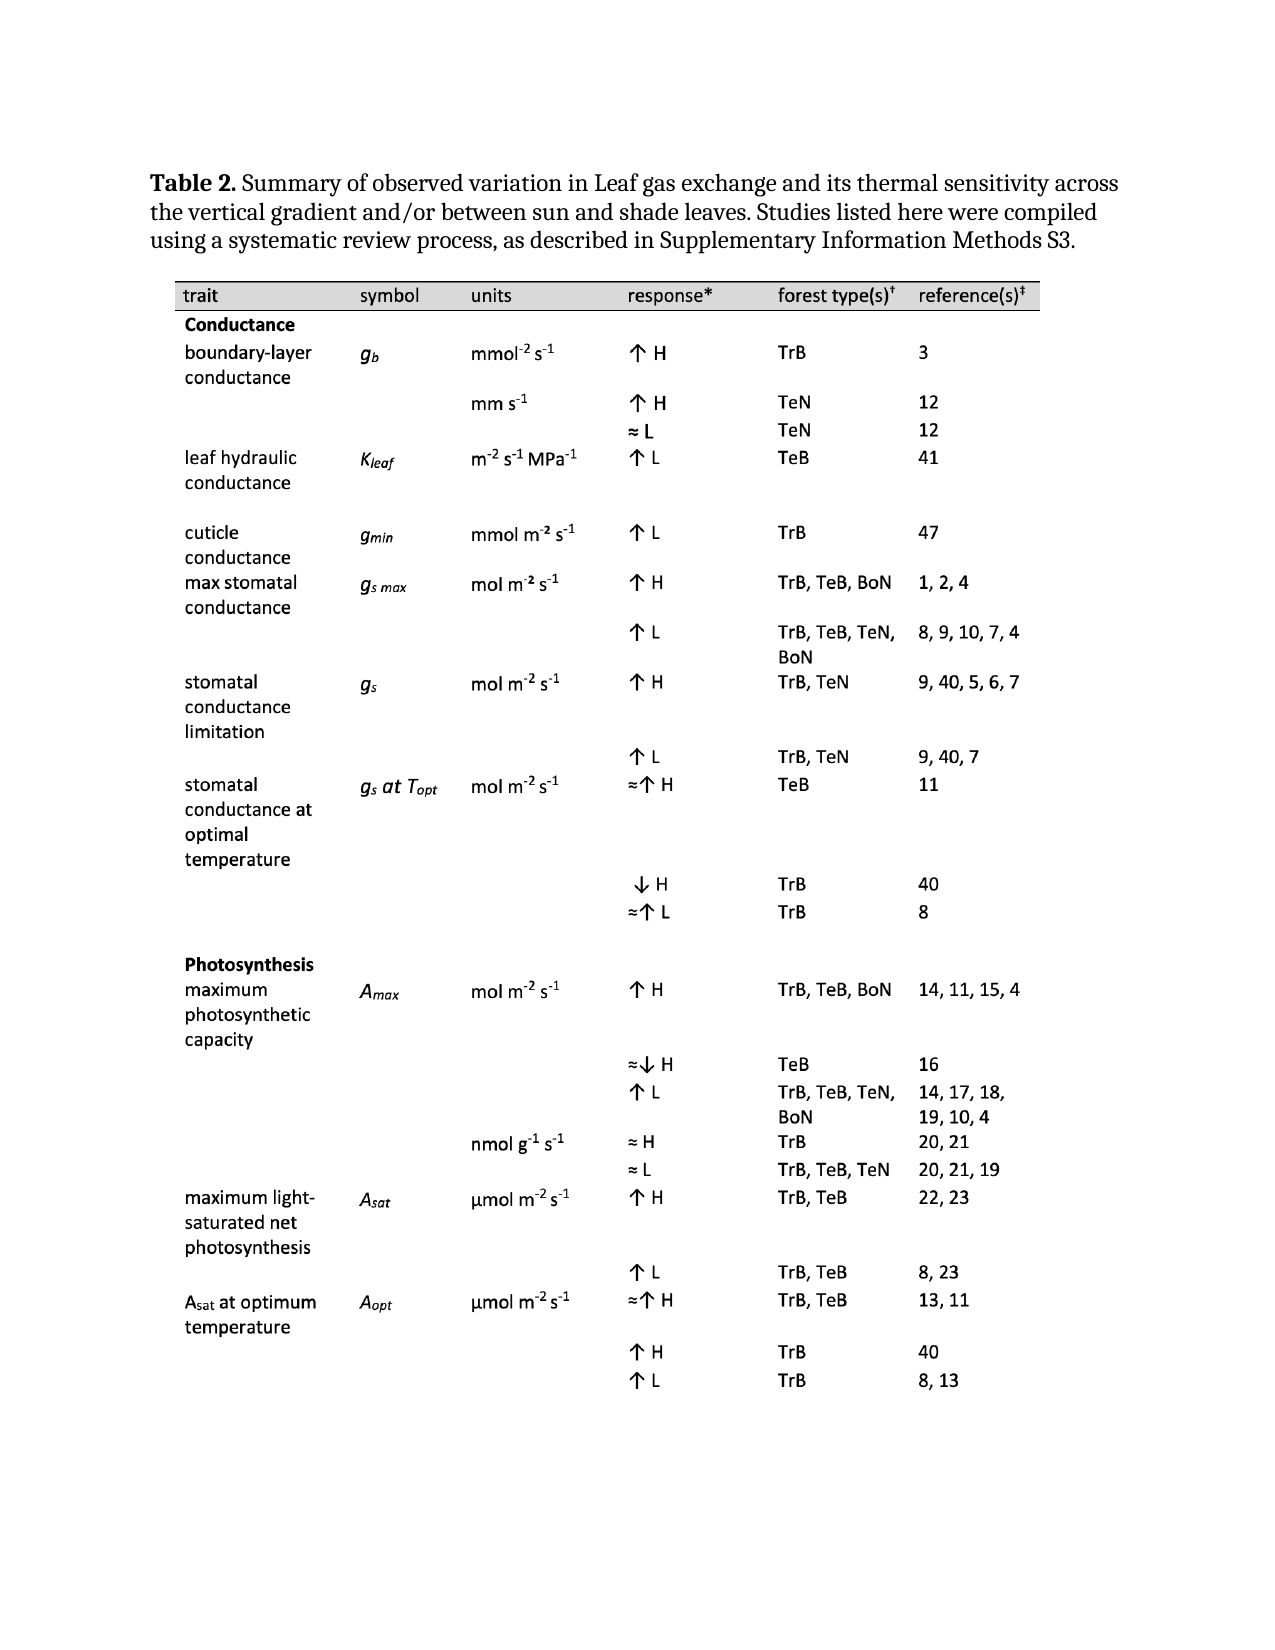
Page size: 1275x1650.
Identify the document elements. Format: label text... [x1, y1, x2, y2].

text Table 2. Summary of observed variation in Leaf gas exchange and its thermal sensitivity across the vertical gradient and/or between sun and shade leaves. Studies listed here were compiled using a systematic review process, as described in Supplementary Information Methods S3. [150, 169, 1125, 255]
picture [168, 273, 1044, 1405]
